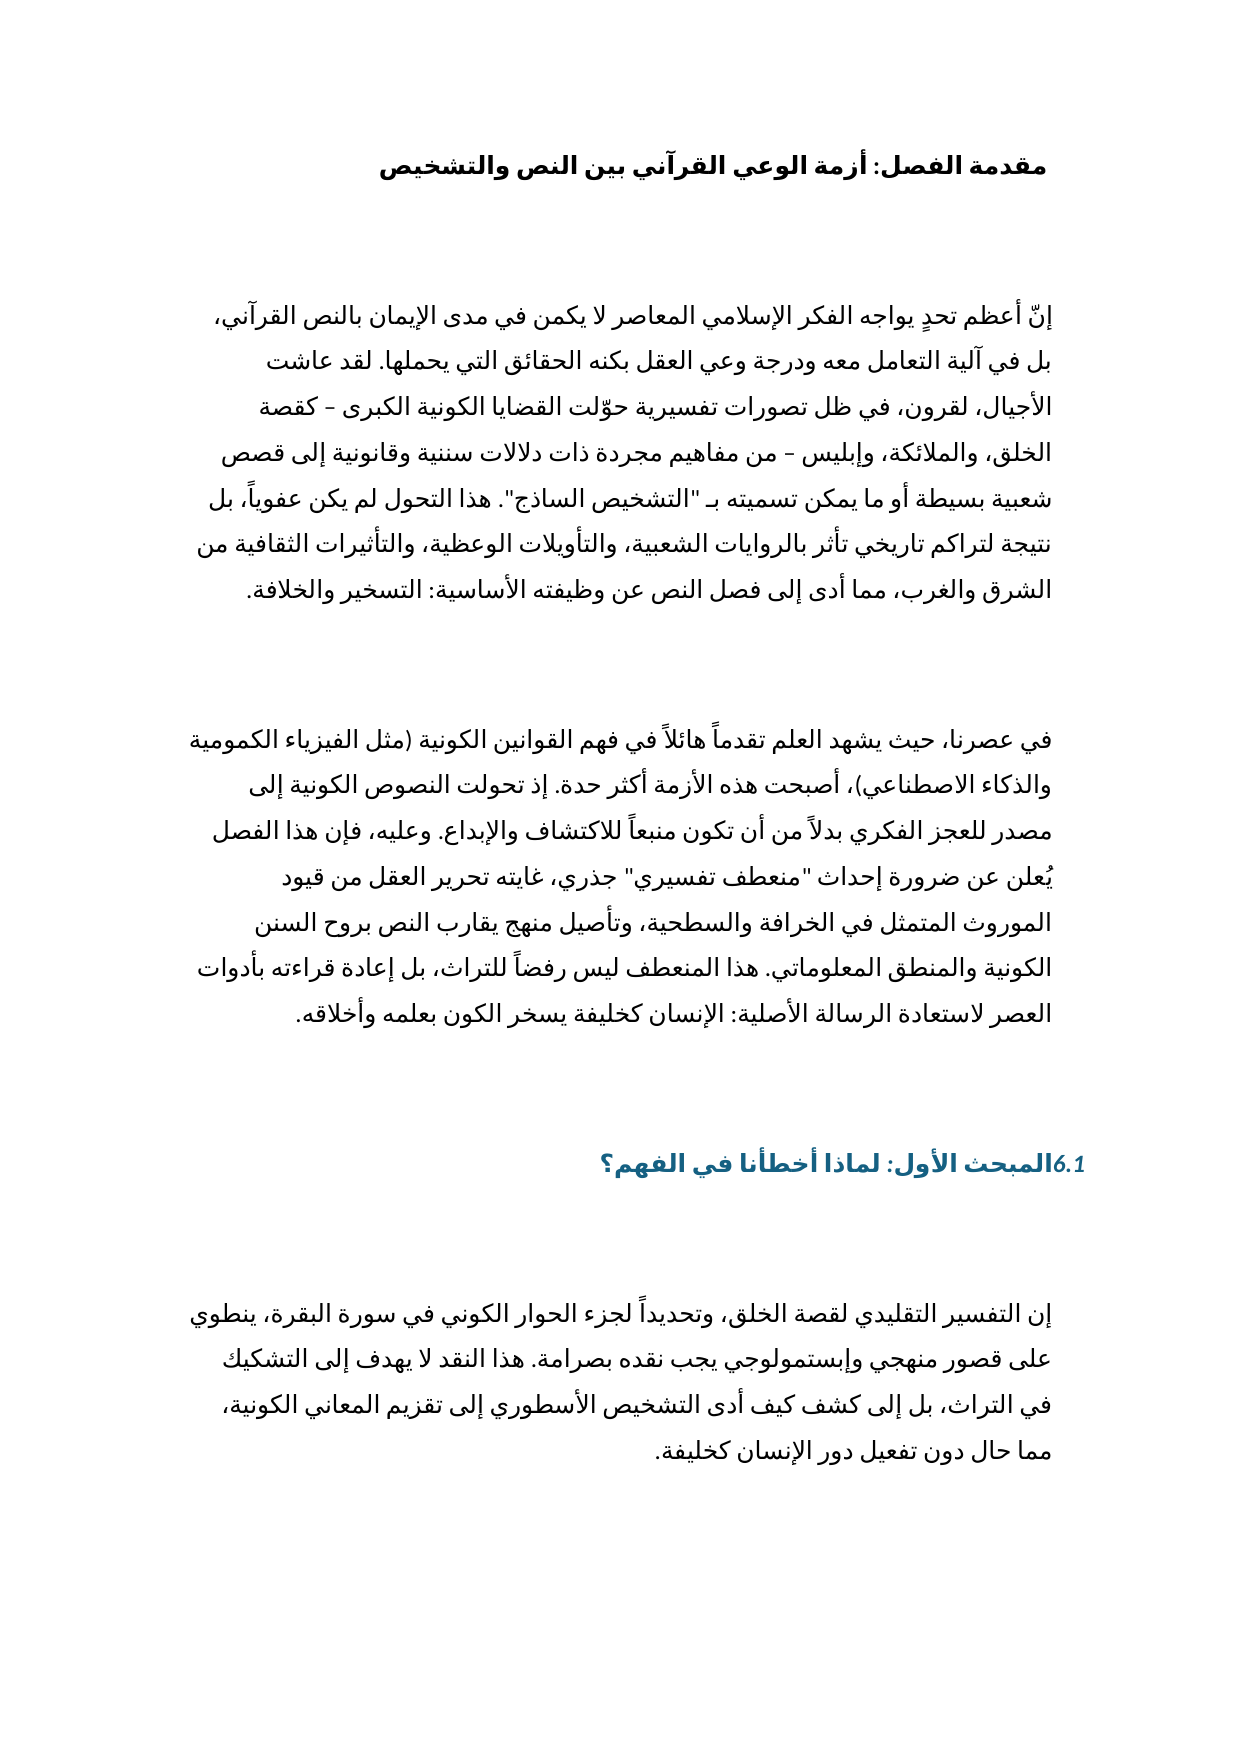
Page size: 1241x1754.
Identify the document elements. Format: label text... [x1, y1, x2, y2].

text إنّ أعظم تحدٍ يواجه الفكر الإسلامي المعاصر لا يكمن في مدى الإيمان بالنص القرآني، بل في آلية التعامل معه ودرجة وعي العقل بكنه الحقائق التي يحملها. لقد عاشت الأجيال، لقرون، في ظل تصورات تفسيرية حوّلت القضايا الكونية الكبرى – كقصة الخلق، والملائكة، وإبليس – من مفاهيم مجردة ذات دلالات سننية وقانونية إلى قصص شعبية بسيطة أو ما يمكن تسميته بـ "التشخيص الساذج". هذا التحول لم يكن عفوياً، بل نتيجة لتراكم تاريخي تأثر بالروايات الشعبية، والتأويلات الوعظية، والتأثيرات الثقافية من الشرق والغرب، مما أدى إلى فصل النص عن وظيفته الأساسية: التسخير والخلافة. [187, 300, 1053, 605]
text إن التفسير التقليدي لقصة الخلق، وتحديداً لجزء الحوار الكوني في سورة البقرة، ينطوي على قصور منهجي وإبستمولوجي يجب نقده بصرامة. هذا النقد لا يهدف إلى التشكيك في التراث، بل إلى كشف كيف أدى التشخيص الأسطوري إلى تقزيم المعاني الكونية، مما حال دون تفعيل دور الإنسان كخليفة. [187, 1298, 1053, 1466]
text مقدمة الفصل: أزمة الوعي القرآني بين النص والتشخيص [187, 150, 1053, 181]
text في عصرنا، حيث يشهد العلم تقدماً هائلاً في فهم القوانين الكونية (مثل الفيزياء الكمومية والذكاء الاصطناعي)، أصبحت هذه الأزمة أكثر حدة. إذ تحولت النصوص الكونية إلى مصدر للعجز الفكري بدلاً من أن تكون منبعاً للاكتشاف والإبداع. وعليه، فإن هذا الفصل يُعلن عن ضرورة إحداث "منعطف تفسيري" جذري، غايته تحرير العقل من قيود الموروث المتمثل في الخرافة والسطحية، وتأصيل منهج يقارب النص بروح السنن الكونية والمنطق المعلوماتي. هذا المنعطف ليس رفضاً للتراث، بل إعادة قراءته بأدوات العصر لاستعادة الرسالة الأصلية: الإنسان كخليفة يسخر الكون بعلمه وأخلاقه. [187, 724, 1053, 1029]
subtitle المبحث الأول: لماذا أخطأنا في الفهم؟ [187, 1148, 1053, 1179]
